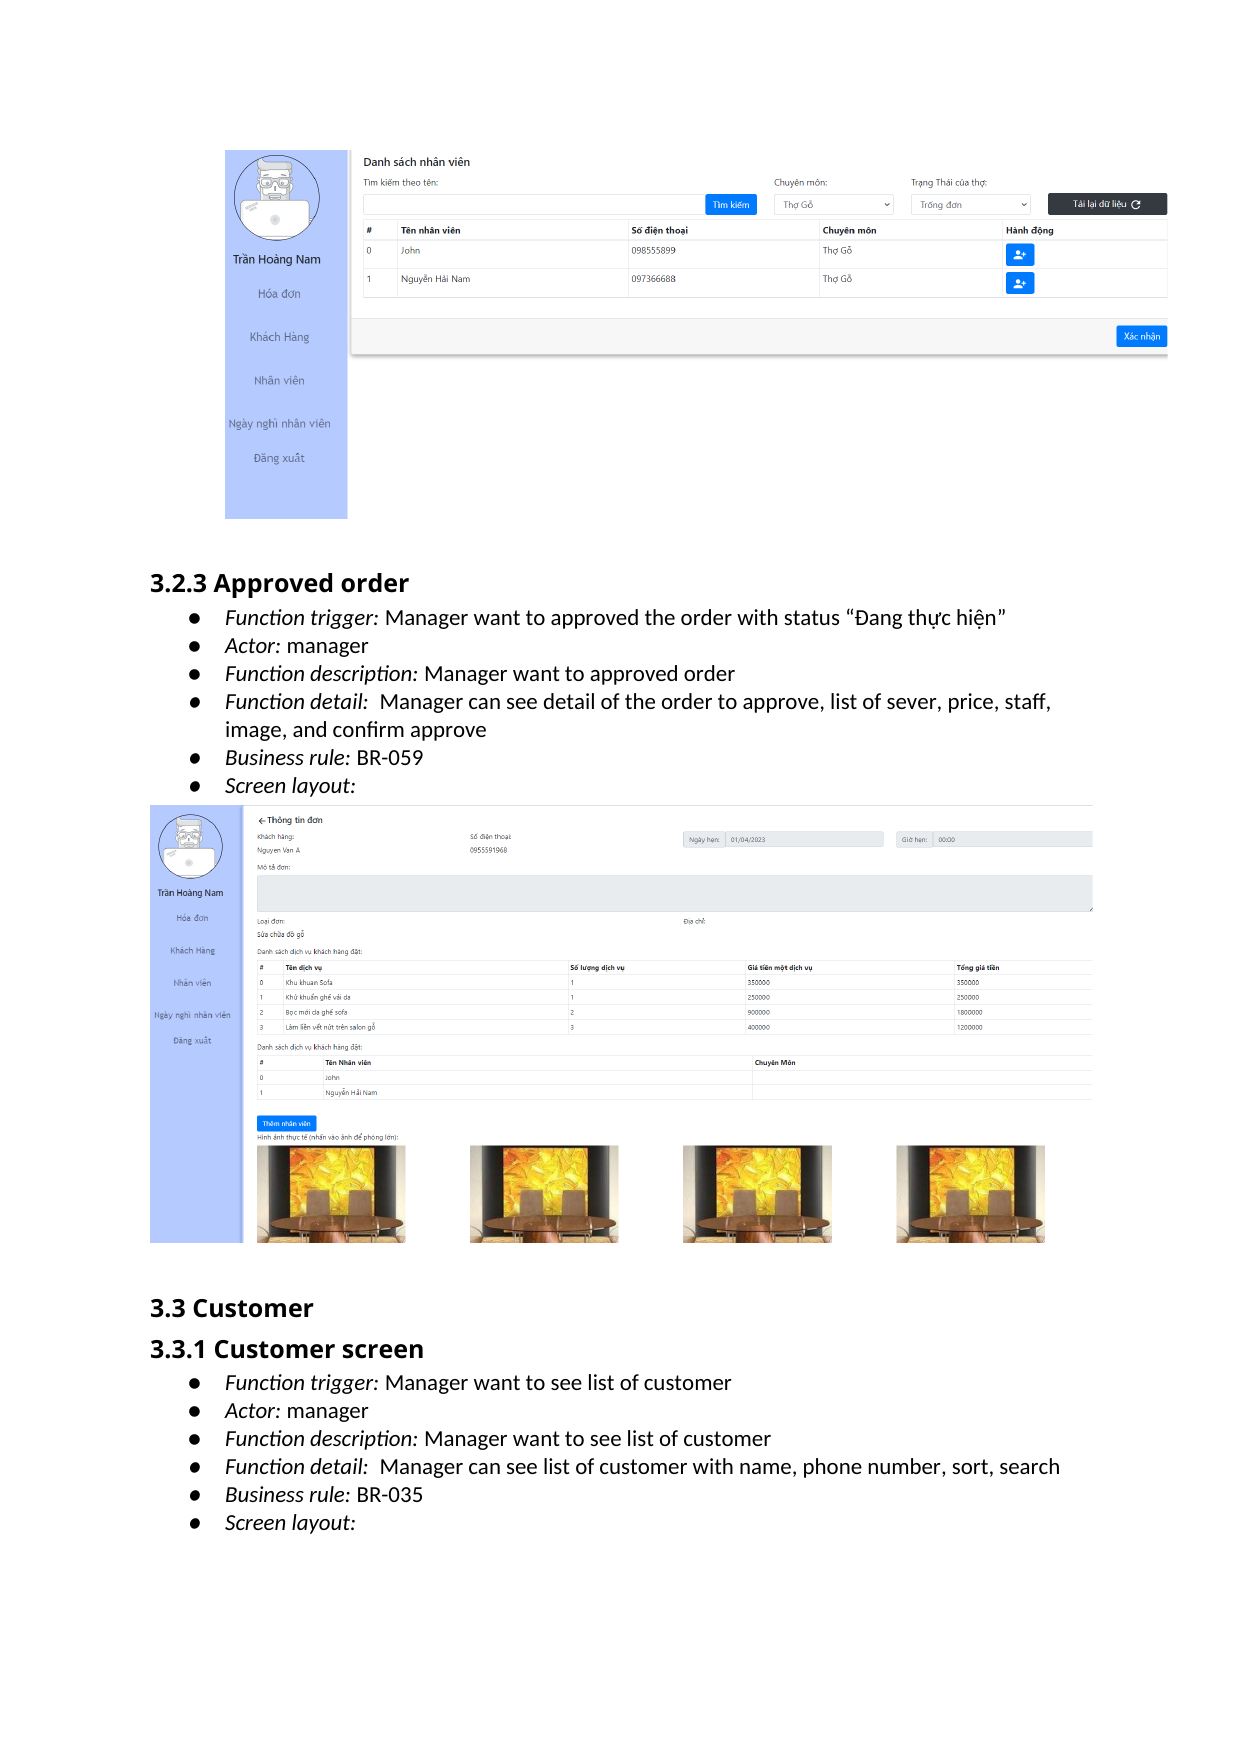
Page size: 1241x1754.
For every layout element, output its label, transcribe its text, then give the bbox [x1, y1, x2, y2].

picture [150, 805, 1093, 1243]
picture [225, 150, 1168, 519]
list Function detail: Manager can see detail of the order to approve, list of sever, price, staff, image, and confirm approve [187, 687, 1093, 743]
list Business rule: BR-059 [187, 743, 1093, 771]
list Screen layout: [187, 771, 1093, 799]
list Function trigger: Manager want to see list of customer [187, 1368, 1093, 1396]
list Function description: Manager want to see list of customer [187, 1424, 1093, 1452]
list Function trigger: Manager want to approved the order with status “Đang thực hiện” [187, 603, 1093, 631]
subtitle 3.3.1 Customer screen [150, 1331, 1093, 1365]
subtitle 3.2.3 Approved order [150, 566, 1093, 600]
list Function detail: Manager can see list of customer with name, phone number, sort, search [187, 1452, 1093, 1480]
list Business rule: BR-035 [187, 1480, 1093, 1508]
list Actor: manager [187, 1396, 1093, 1424]
list Actor: manager [187, 631, 1093, 659]
list Function description: Manager want to approved order [187, 659, 1093, 687]
subtitle 3.3 Customer [150, 1290, 1093, 1324]
list Screen layout: [187, 1508, 1093, 1536]
